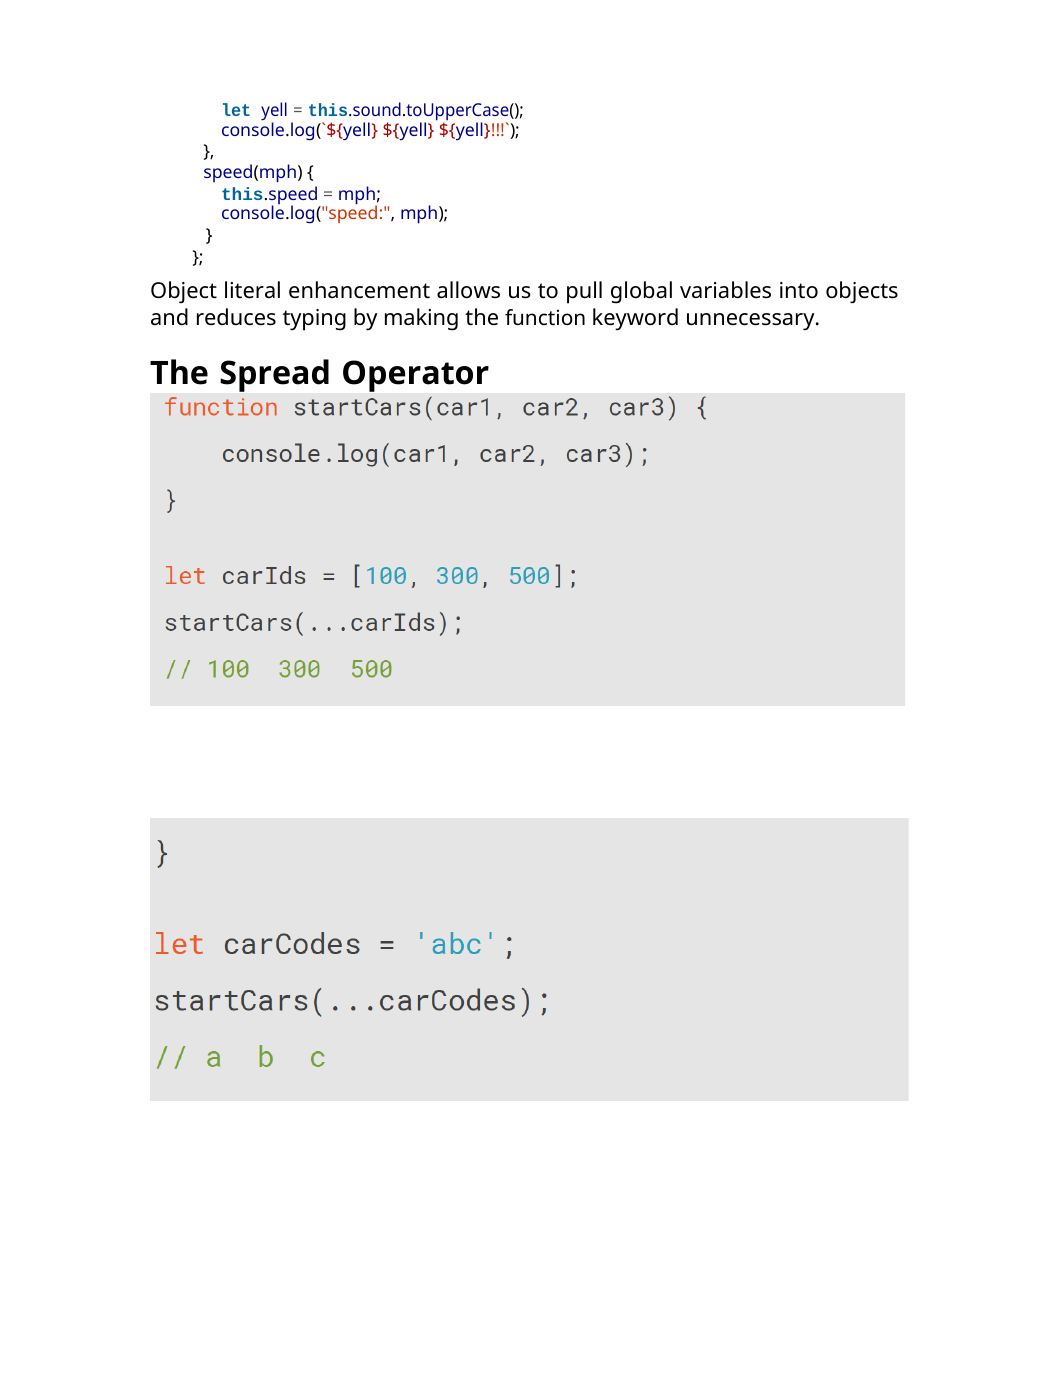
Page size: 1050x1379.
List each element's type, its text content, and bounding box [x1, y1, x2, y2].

text this.speed = mph; console.log("speed:", mph); [221, 183, 461, 225]
text speed(mph) { [203, 162, 987, 183]
picture [150, 393, 906, 706]
text }, [203, 141, 987, 162]
text }; [44, 245, 203, 268]
picture [150, 818, 909, 1101]
text Object literal enhancement allows us to pull global variables into objects and reduces typing by making the function keyword unnecessary. [150, 276, 900, 331]
text } [44, 225, 212, 245]
text let yell = this.sound.toUpperCase(); console.log(`${yell} ${yell} ${yell}!!!`); [221, 100, 593, 141]
subtitle The Spread Operator [150, 349, 987, 393]
